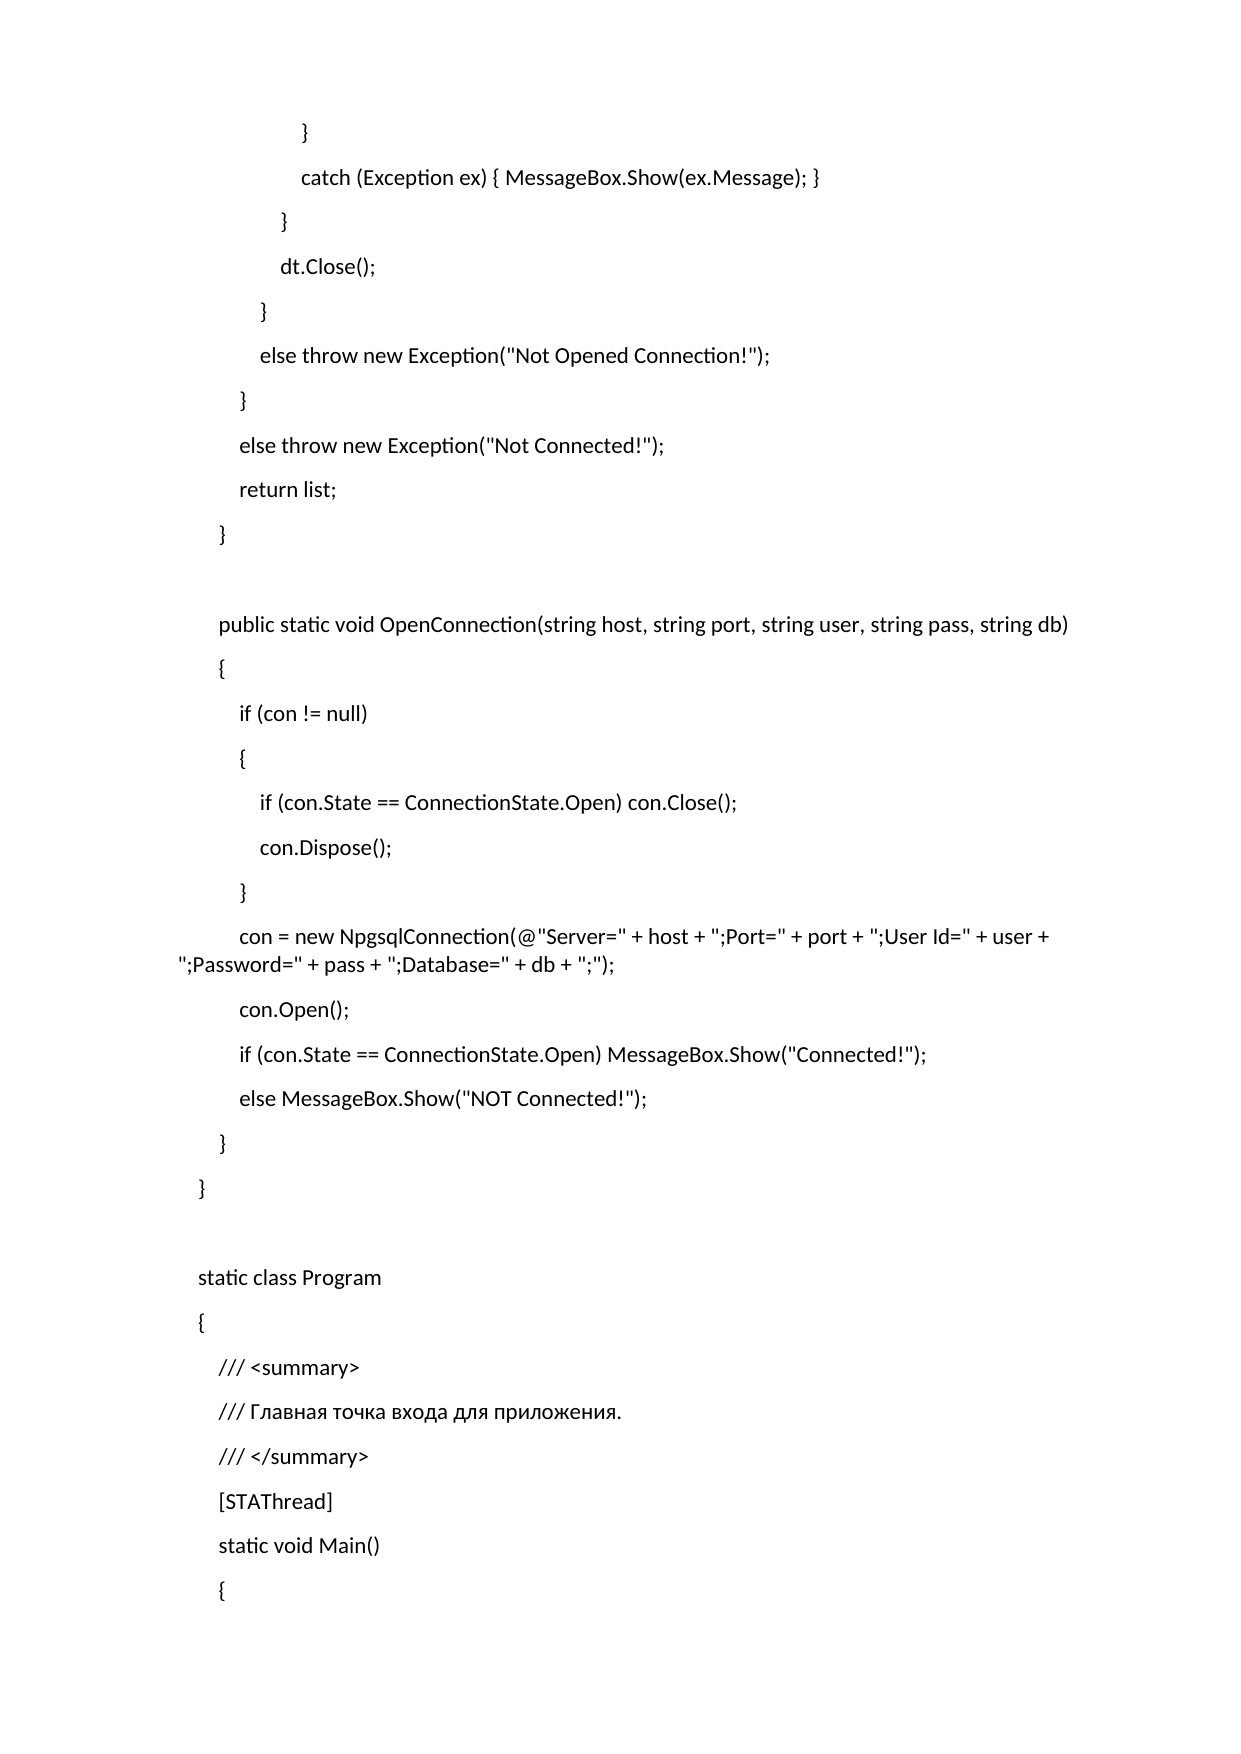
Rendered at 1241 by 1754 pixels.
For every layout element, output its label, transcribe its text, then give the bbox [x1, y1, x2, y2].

text /// <summary> [177, 1353, 1152, 1381]
text { [177, 744, 1152, 772]
text } [177, 386, 1152, 414]
text else throw new Exception("Not Opened Connection!"); [177, 342, 1152, 369]
text } [177, 118, 1152, 146]
text } [177, 1129, 1152, 1157]
text /// </summary> [177, 1442, 1152, 1470]
text else throw new Exception("Not Connected!"); [177, 431, 1152, 459]
text else MessageBox.Show("NOT Connected!"); [177, 1084, 1152, 1113]
text if (con.State == ConnectionState.Open) con.Close(); [177, 788, 1152, 816]
text } [177, 297, 1152, 325]
text static class Program [177, 1263, 1152, 1291]
text return list; [177, 476, 1152, 504]
text if (con.State == ConnectionState.Open) MessageBox.Show("Connected!"); [177, 1040, 1152, 1068]
text con = new NpgsqlConnection(@"Server=" + host + ";Port=" + port + ";User Id=" + user + ";Password=" + pass + ";Database=" + db + ";"); [177, 922, 1152, 978]
text } [177, 1174, 1152, 1202]
text dt.Close(); [177, 252, 1152, 280]
text /// Главная точка входа для приложения. [177, 1397, 1152, 1425]
text { [177, 1308, 1152, 1336]
text static void Main() [177, 1531, 1152, 1559]
text if (con != null) [177, 699, 1152, 727]
text } [177, 207, 1152, 236]
text con.Open(); [177, 995, 1152, 1023]
text catch (Exception ex) { MessageBox.Show(ex.Message); } [177, 163, 1152, 191]
text public static void OpenConnection(string host, string port, string user, string pass, string db) [177, 610, 1152, 638]
text } [177, 520, 1152, 548]
text { [177, 1576, 1152, 1604]
text [STAThread] [177, 1487, 1152, 1515]
text { [177, 654, 1152, 682]
text } [177, 878, 1152, 906]
text con.Dispose(); [177, 833, 1152, 861]
